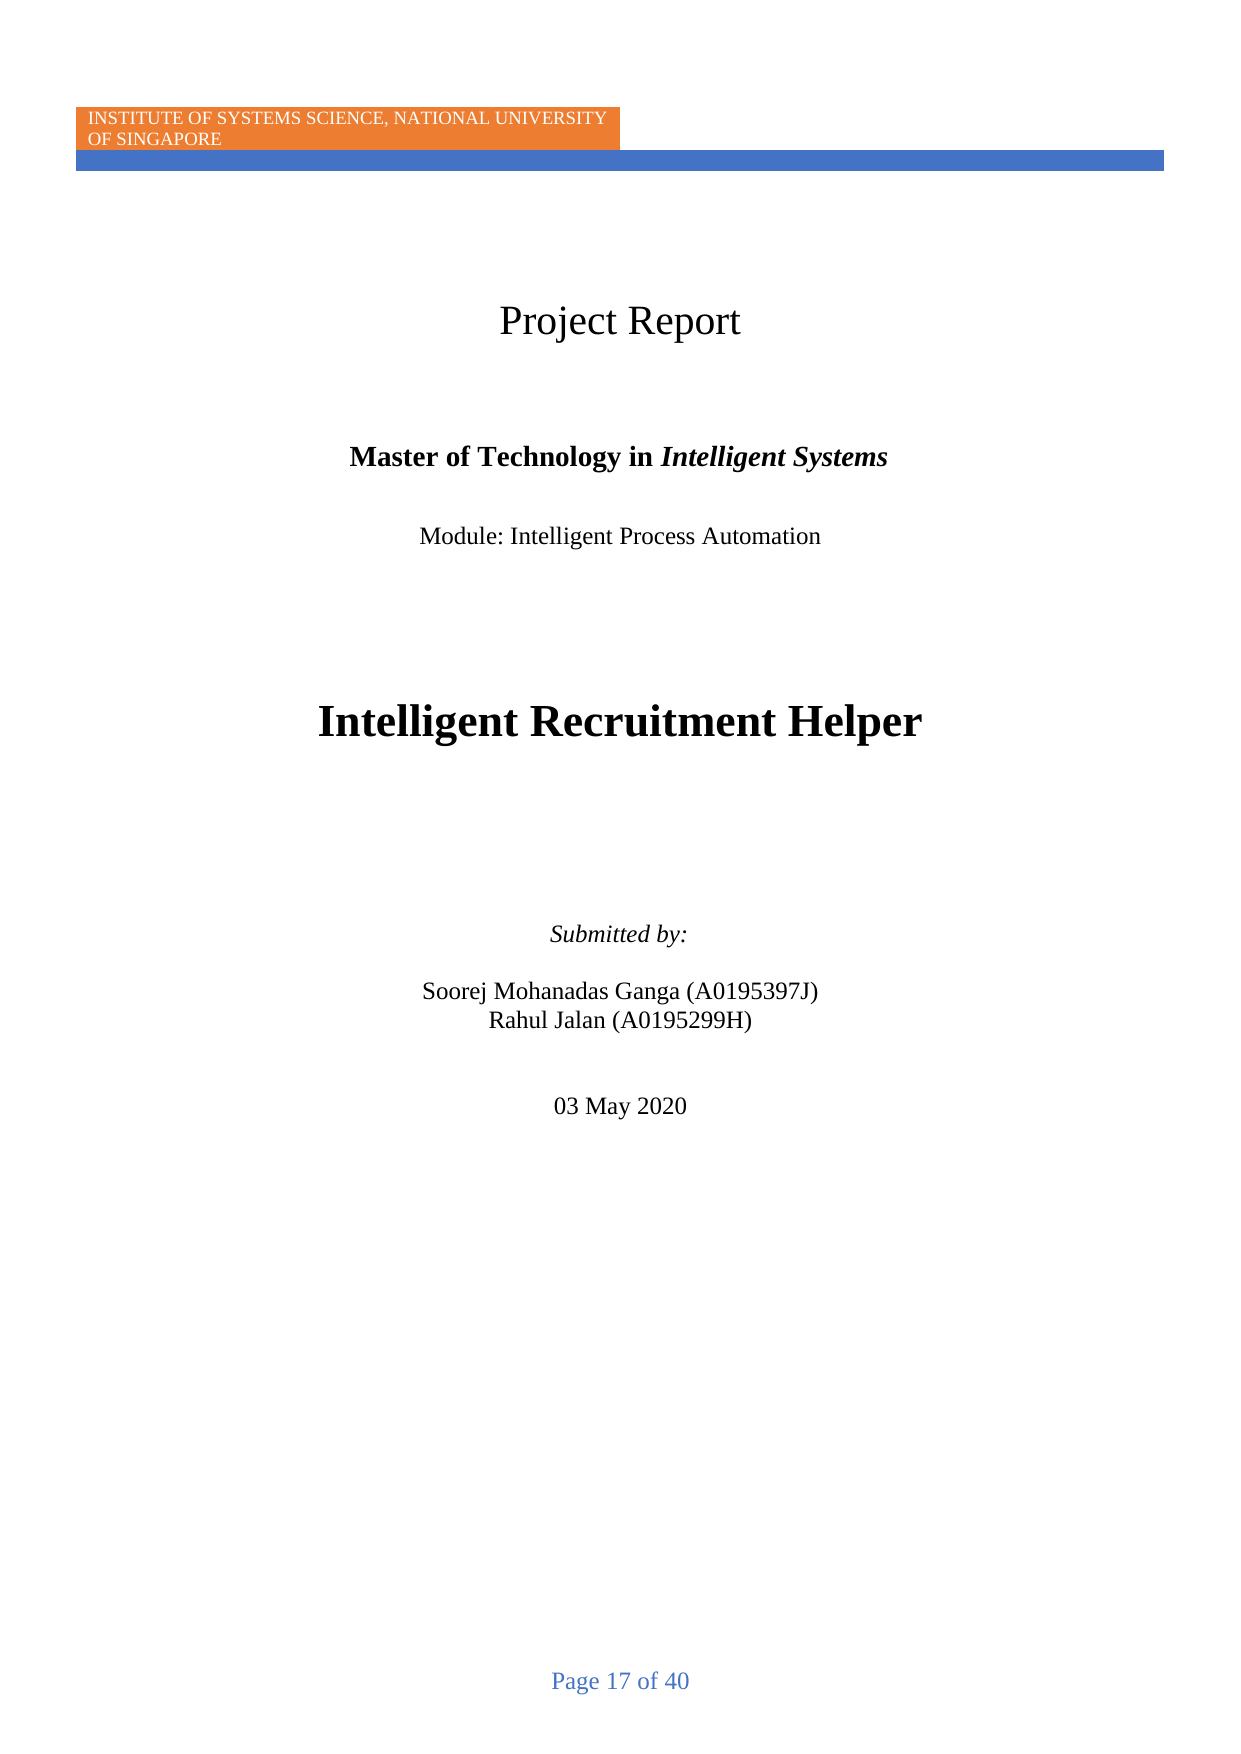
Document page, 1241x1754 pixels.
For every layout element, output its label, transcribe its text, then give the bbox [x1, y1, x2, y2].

text Submitted by: [150, 919, 1090, 947]
text Soorej Mohanadas Ganga (A0195397J) [150, 976, 1090, 1005]
text 03 May 2020 [150, 1091, 1090, 1120]
text Module: Intelligent Process Automation [150, 521, 1090, 550]
text Project Report [150, 296, 1090, 344]
text Rahul Jalan (A0195299H) [150, 1005, 1090, 1034]
text Master of Technology in Intelligent Systems [150, 439, 1090, 473]
text Intelligent Recruitment Helper [150, 693, 1090, 746]
